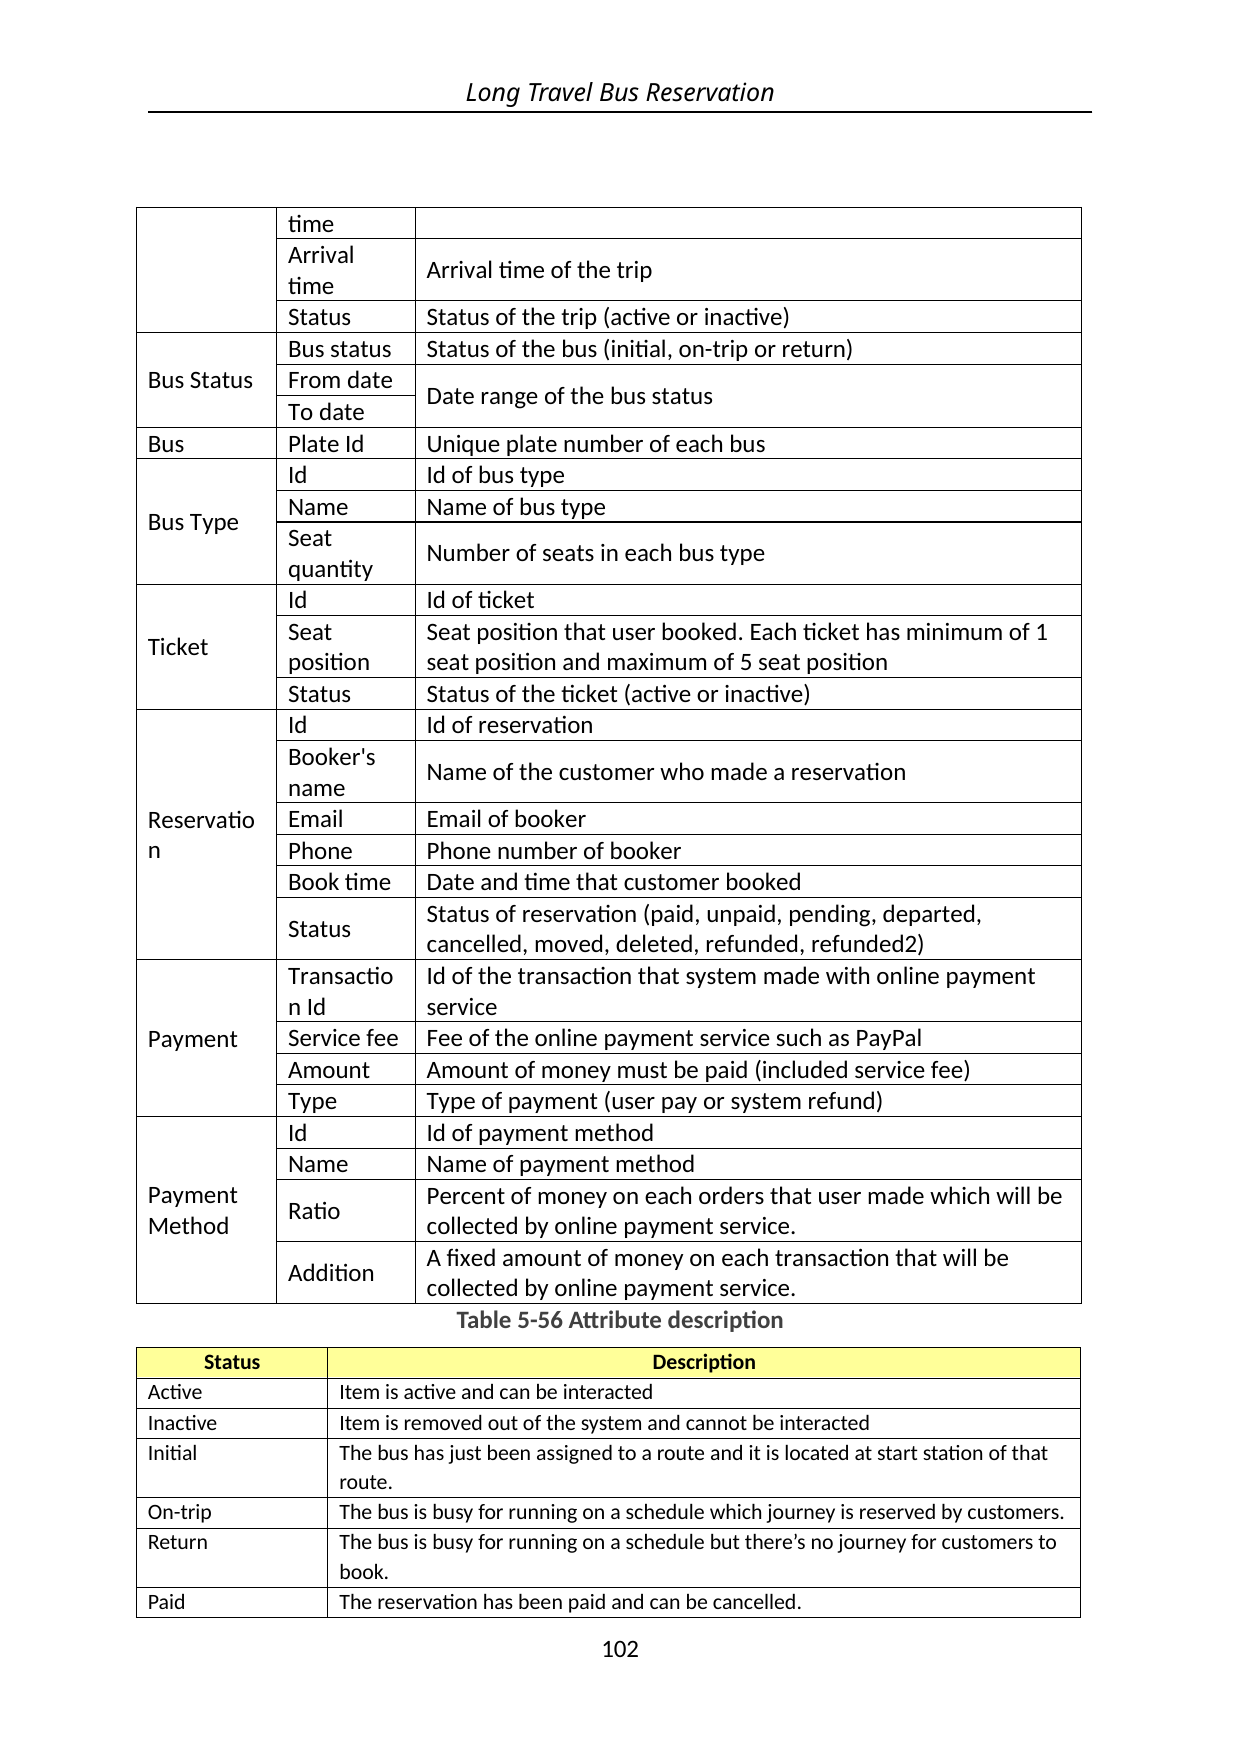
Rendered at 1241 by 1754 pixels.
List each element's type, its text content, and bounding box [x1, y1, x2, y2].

table_cell Id of ticket [416, 585, 1081, 615]
table_cell From date [277, 365, 415, 395]
table_cell Id [277, 585, 415, 615]
table_cell Bus Status [137, 333, 276, 427]
table_cell Status [277, 898, 415, 959]
table_cell A fixed amount of money on each transaction that will be collected by online payment service. [416, 1242, 1081, 1303]
table_cell Bus status [277, 333, 415, 363]
table_cell Paid [137, 1588, 327, 1617]
table_cell Status [277, 301, 415, 332]
table_cell Amount [277, 1054, 415, 1084]
table_cell Ticket [137, 585, 276, 709]
table_cell Id of payment method [416, 1117, 1081, 1147]
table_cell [416, 208, 1081, 238]
table_cell Status of the bus (initial, on-trip or return) [416, 333, 1081, 363]
table_cell Name of payment method [416, 1149, 1081, 1179]
table_cell Departure time [277, 208, 415, 238]
table_cell Id of reservation [416, 710, 1081, 740]
table_cell Email of booker [416, 803, 1081, 834]
table_cell Inactive [137, 1409, 327, 1438]
table_cell Plate Id [277, 428, 415, 458]
table_cell Name [277, 491, 415, 521]
table_cell On-trip [137, 1498, 327, 1527]
table_cell Transaction Id [277, 960, 415, 1021]
table_cell Item is active and can be interacted [328, 1379, 1080, 1408]
table_cell Number of seats in each bus type [416, 523, 1081, 583]
table_cell Bus Type [137, 459, 276, 583]
table_cell Status of the trip (active or inactive) [416, 301, 1081, 332]
table_cell Name [277, 1149, 415, 1179]
table_cell Name of the customer who made a reservation [416, 741, 1081, 802]
table_cell Seat position that user booked. Each ticket has minimum of 1 seat position and maximum of 5 seat position [416, 616, 1081, 677]
table_cell Return [137, 1529, 327, 1587]
table_cell Active [137, 1379, 327, 1408]
table_cell Id [277, 459, 415, 490]
table_cell Arrival time [277, 239, 415, 300]
table_cell The reservation has been paid and can be cancelled. [328, 1588, 1080, 1617]
table_cell Id of bus type [416, 459, 1081, 490]
table_cell Book time [277, 866, 415, 897]
table_cell Seat quantity [277, 523, 415, 583]
table_cell Service fee [277, 1022, 415, 1053]
table_cell The bus is busy for running on a schedule which journey is reserved by customers. [328, 1498, 1080, 1527]
table_cell Id of the transaction that system made with online payment service [416, 960, 1081, 1021]
table_cell To date [277, 396, 415, 427]
table_cell The bus has just been assigned to a route and it is located at start station of that route. [328, 1439, 1080, 1497]
table_cell Type of payment (user pay or system refund) [416, 1085, 1081, 1116]
table_header Status [137, 1348, 327, 1377]
table_header Description [328, 1348, 1080, 1377]
table_cell Reservation [137, 710, 276, 959]
table_cell Date and time that customer booked [416, 866, 1081, 897]
table_cell Item is removed out of the system and cannot be interacted [328, 1409, 1080, 1438]
table_cell Arrival time of the trip [416, 239, 1081, 300]
table_cell Status of the ticket (active or inactive) [416, 678, 1081, 709]
table_cell Id [277, 1117, 415, 1147]
table_cell Type [277, 1085, 415, 1116]
table_cell Booker's name [277, 741, 415, 802]
table_cell Name of bus type [416, 491, 1081, 521]
table_cell The bus is busy for running on a schedule but there’s no journey for customers to book. [328, 1529, 1080, 1587]
table_cell Payment Method [137, 1117, 276, 1303]
table_cell Percent of money on each orders that user made which will be collected by online payment service. [416, 1180, 1081, 1241]
table_cell Phone [277, 835, 415, 865]
table_cell Amount of money must be paid (included service fee) [416, 1054, 1081, 1084]
table_cell Status [277, 678, 415, 709]
table_cell Fee of the online payment service such as PayPal [416, 1022, 1081, 1053]
table_cell Addition [277, 1242, 415, 1303]
table_cell Unique plate number of each bus [416, 428, 1081, 458]
table_cell Date range of the bus status [416, 365, 1081, 427]
table_cell Email [277, 803, 415, 834]
table_cell Bus [137, 428, 276, 458]
table_cell Payment [137, 960, 276, 1116]
table_cell Id [277, 710, 415, 740]
table_cell Phone number of booker [416, 835, 1081, 865]
table_cell Status of reservation (paid, unpaid, pending, departed, cancelled, moved, deleted, refunded, refunded2) [416, 898, 1081, 959]
table_cell Ratio [277, 1180, 415, 1241]
table_cell Initial [137, 1439, 327, 1497]
table_cell Seat position [277, 616, 415, 677]
